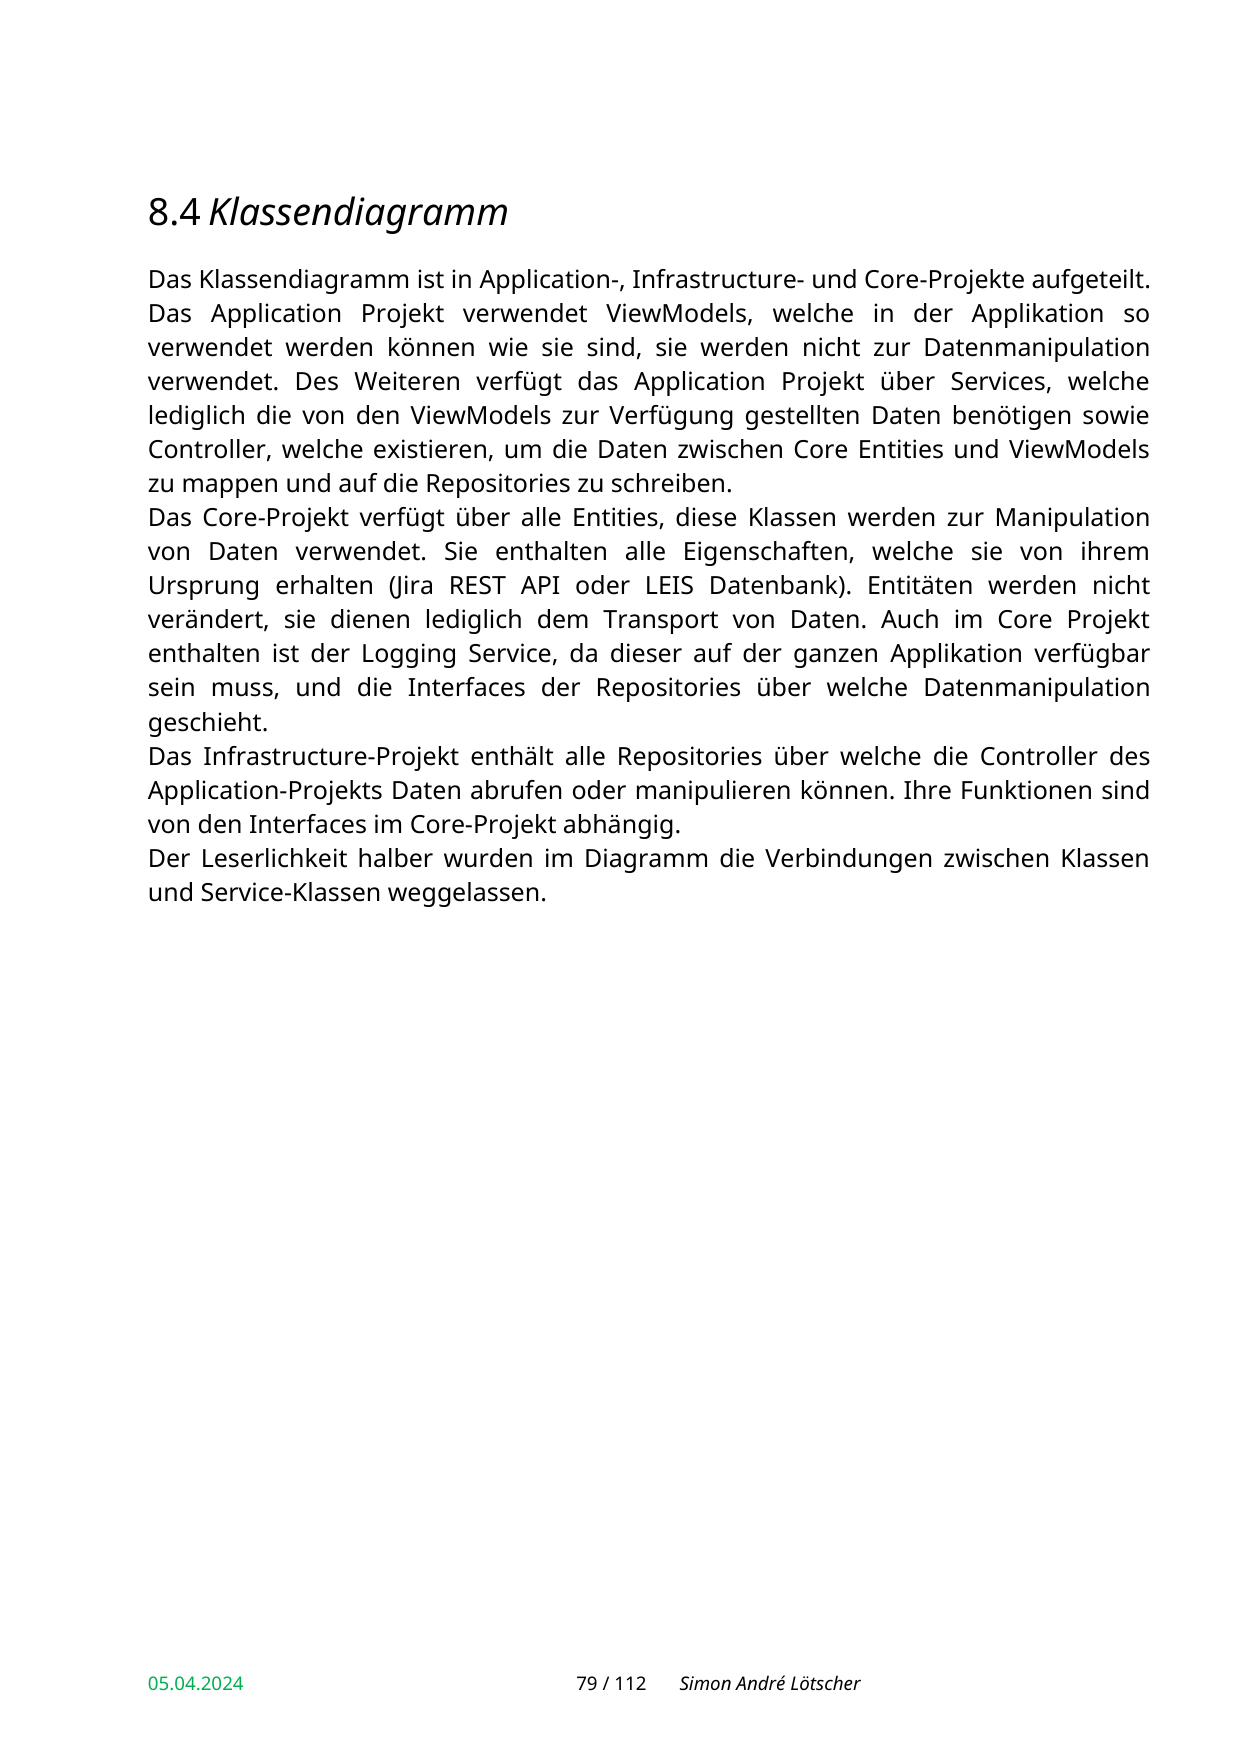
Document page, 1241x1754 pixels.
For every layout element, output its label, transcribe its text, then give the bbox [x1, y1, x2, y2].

text Das Infrastructure-Projekt enthält alle Repositories über welche die Controller des Application-Projekts Daten abrufen oder manipulieren können. Ihre Funktionen sind von den Interfaces im Core-Projekt abhängig. [148, 738, 1152, 840]
text Klassendiagramm [148, 185, 1152, 236]
text Das Core-Projekt verfügt über alle Entities, diese Klassen werden zur Manipulation von Daten verwendet. Sie enthalten alle Eigenschaften, welche sie von ihrem Ursprung erhalten (Jira REST API oder LEIS Datenbank). Entitäten werden nicht verändert, sie dienen lediglich dem Transport von Daten. Auch im Core Projekt enthalten ist der Logging Service, da dieser auf der ganzen Applikation verfügbar sein muss, und die Interfaces der Repositories über welche Datenmanipulation geschieht. [148, 500, 1152, 738]
text Der Leserlichkeit halber wurden im Diagramm die Verbindungen zwischen Klassen und Service-Klassen weggelassen. [148, 840, 1152, 908]
text Das Klassendiagramm ist in Application-, Infrastructure- und Core-Projekte aufgeteilt. Das Application Projekt verwendet ViewModels, welche in der Applikation so verwendet werden können wie sie sind, sie werden nicht zur Datenmanipulation verwendet. Des Weiteren verfügt das Application Projekt über Services, welche lediglich die von den ViewModels zur Verfügung gestellten Daten benötigen sowie Controller, welche existieren, um die Daten zwischen Core Entities und ViewModels zu mappen und auf die Repositories zu schreiben. [148, 261, 1152, 500]
